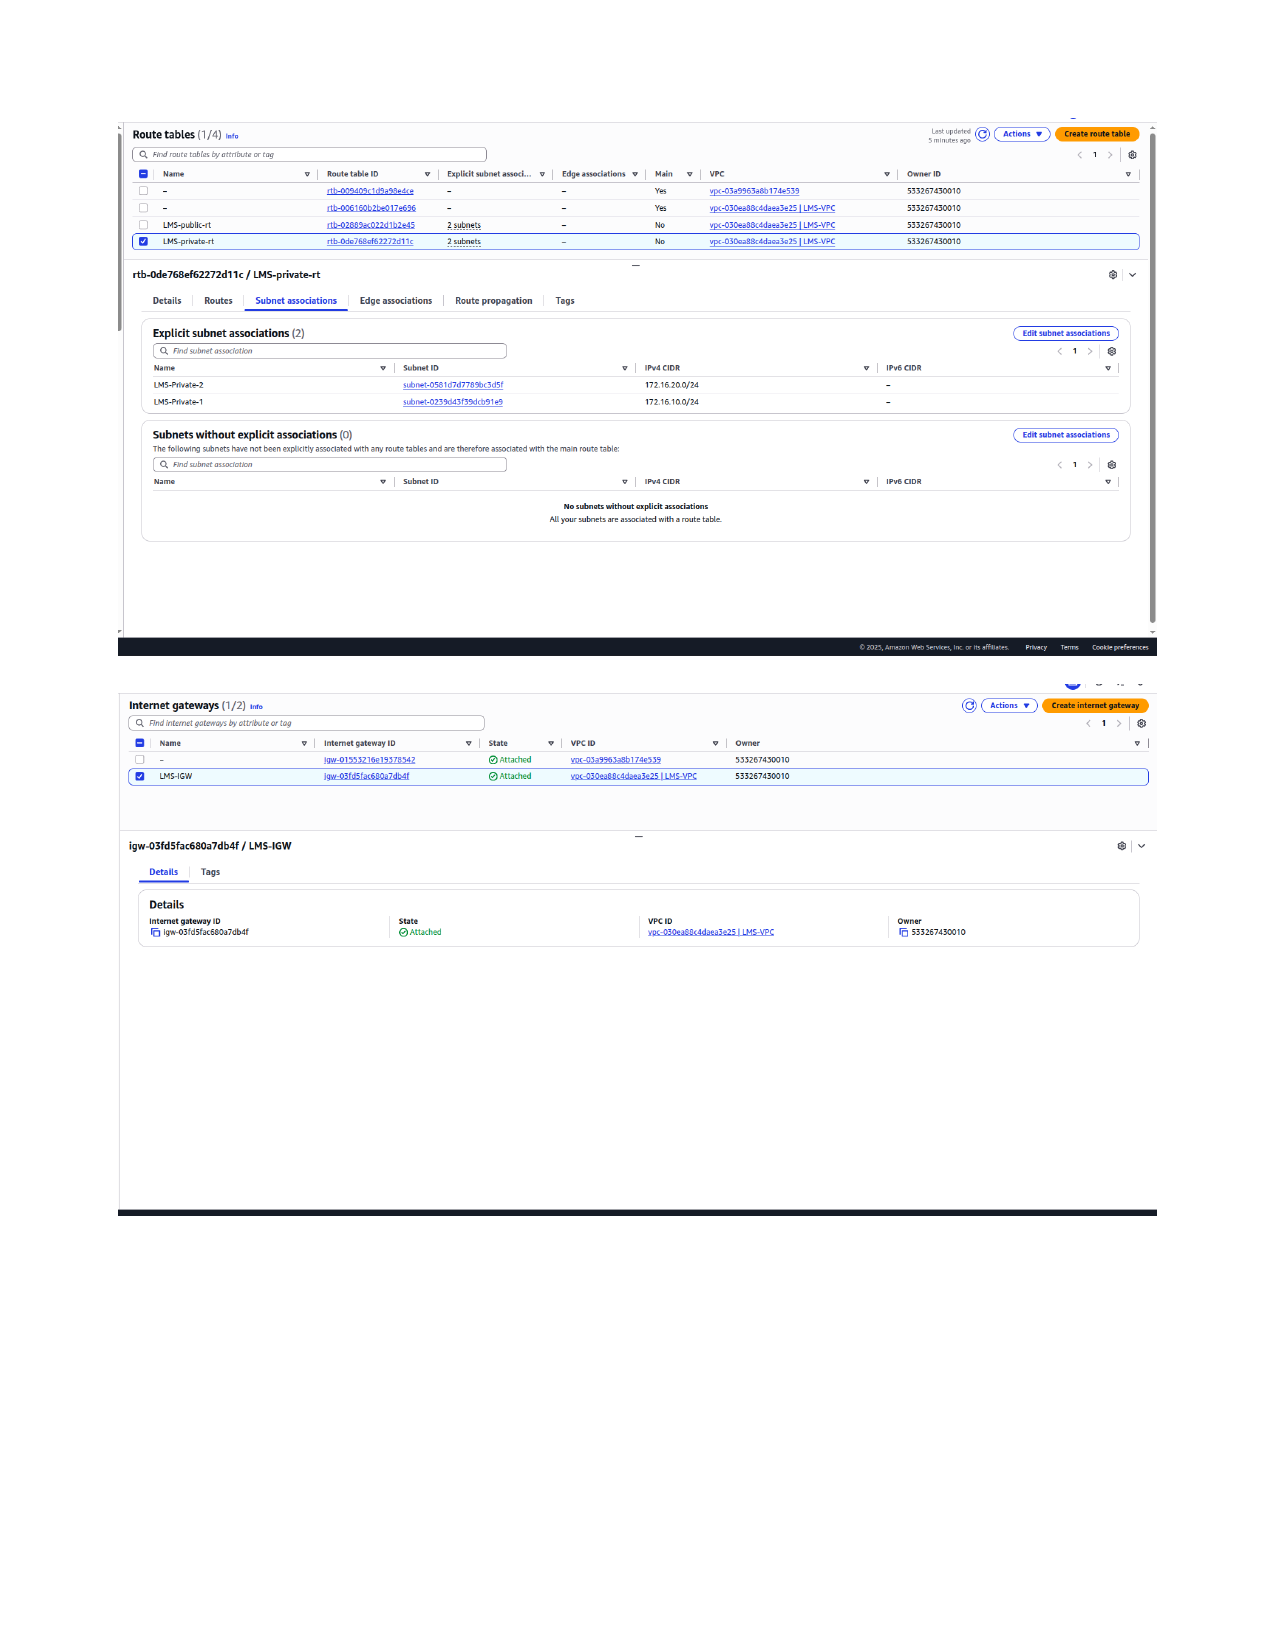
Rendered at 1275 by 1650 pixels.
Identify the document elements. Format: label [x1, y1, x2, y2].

picture [118, 118, 1157, 656]
picture [118, 684, 1157, 1216]
